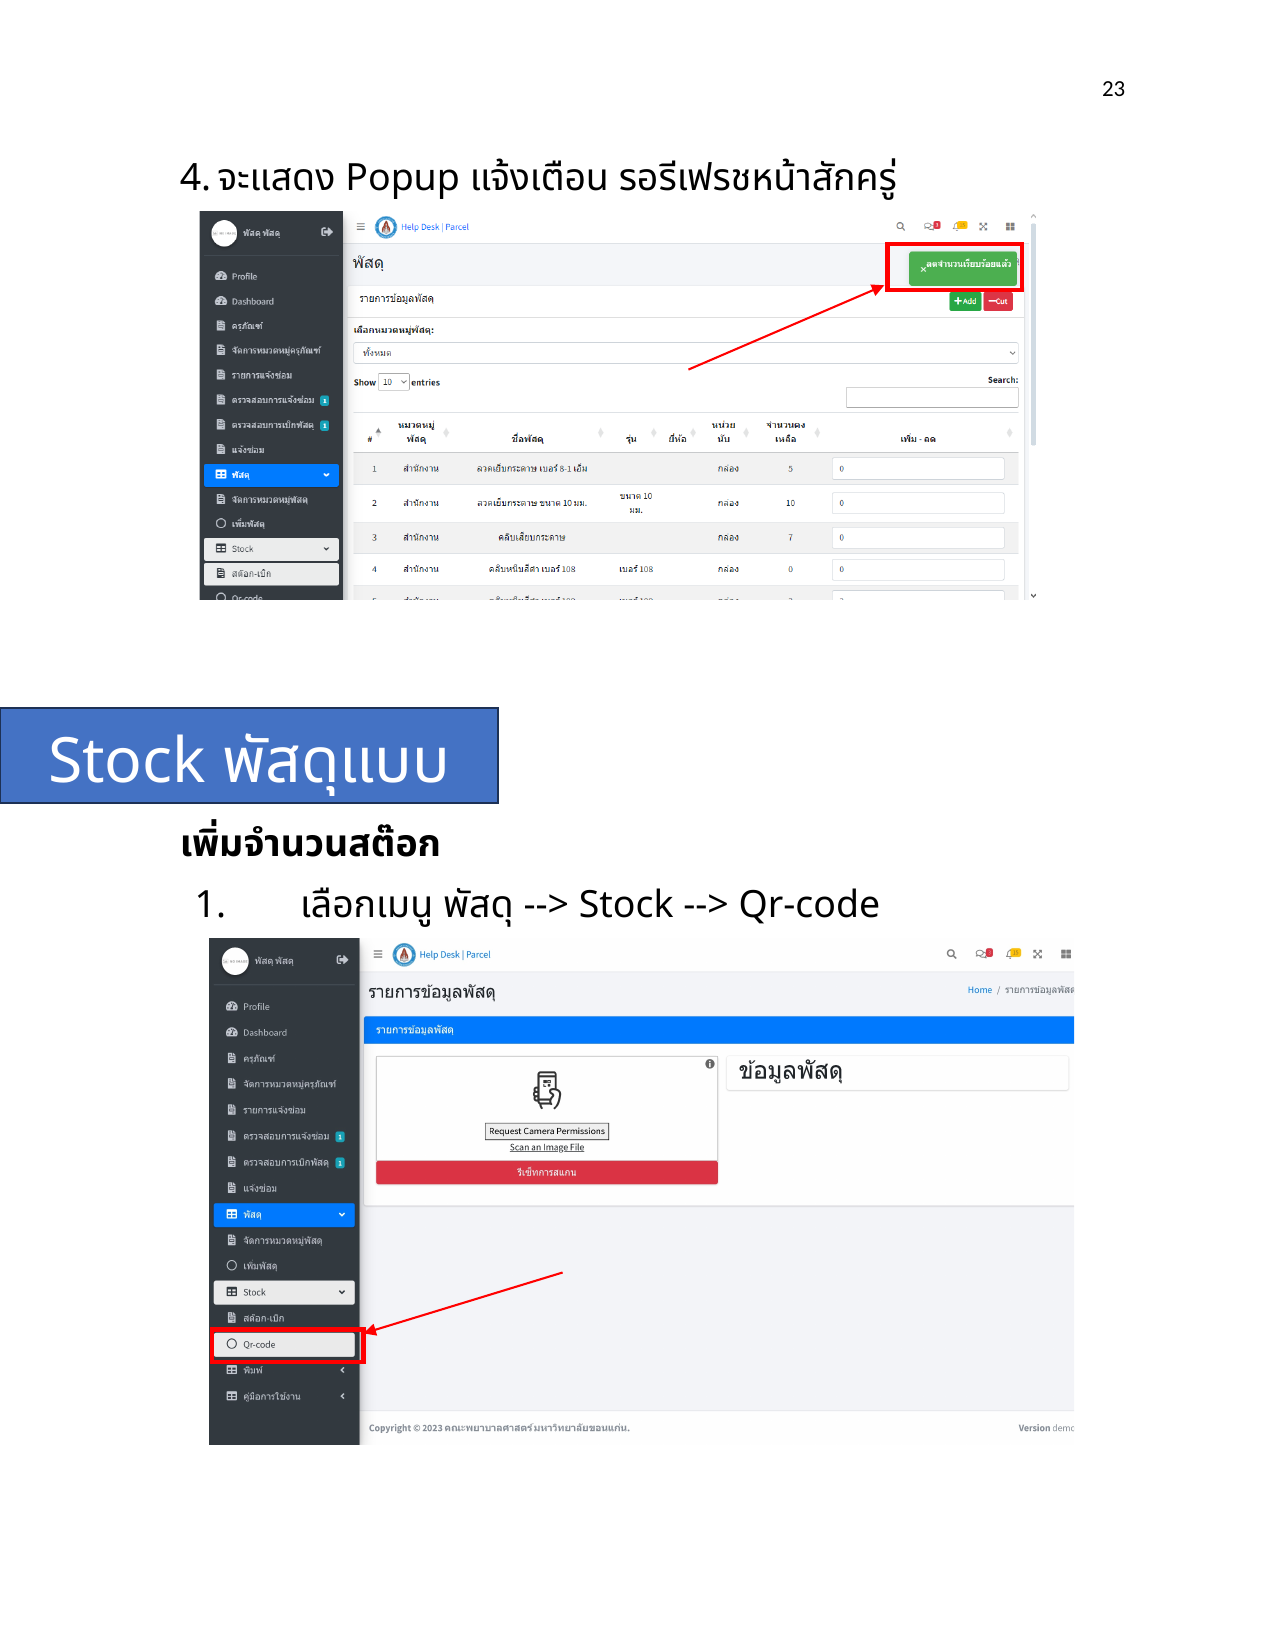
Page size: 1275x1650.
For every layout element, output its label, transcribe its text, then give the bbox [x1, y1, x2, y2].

list เลือกเมนู พัสดุ --> Stock --> Qr-code [194, 877, 1125, 934]
picture [209, 938, 1075, 1445]
text เพิ่มจำนวนสต๊อก [179, 816, 1125, 873]
list จะแสดง Popup แจ้งเตือน รอรีเฟรชหน้าสักครู่ [179, 150, 1125, 207]
picture [199, 211, 1038, 600]
